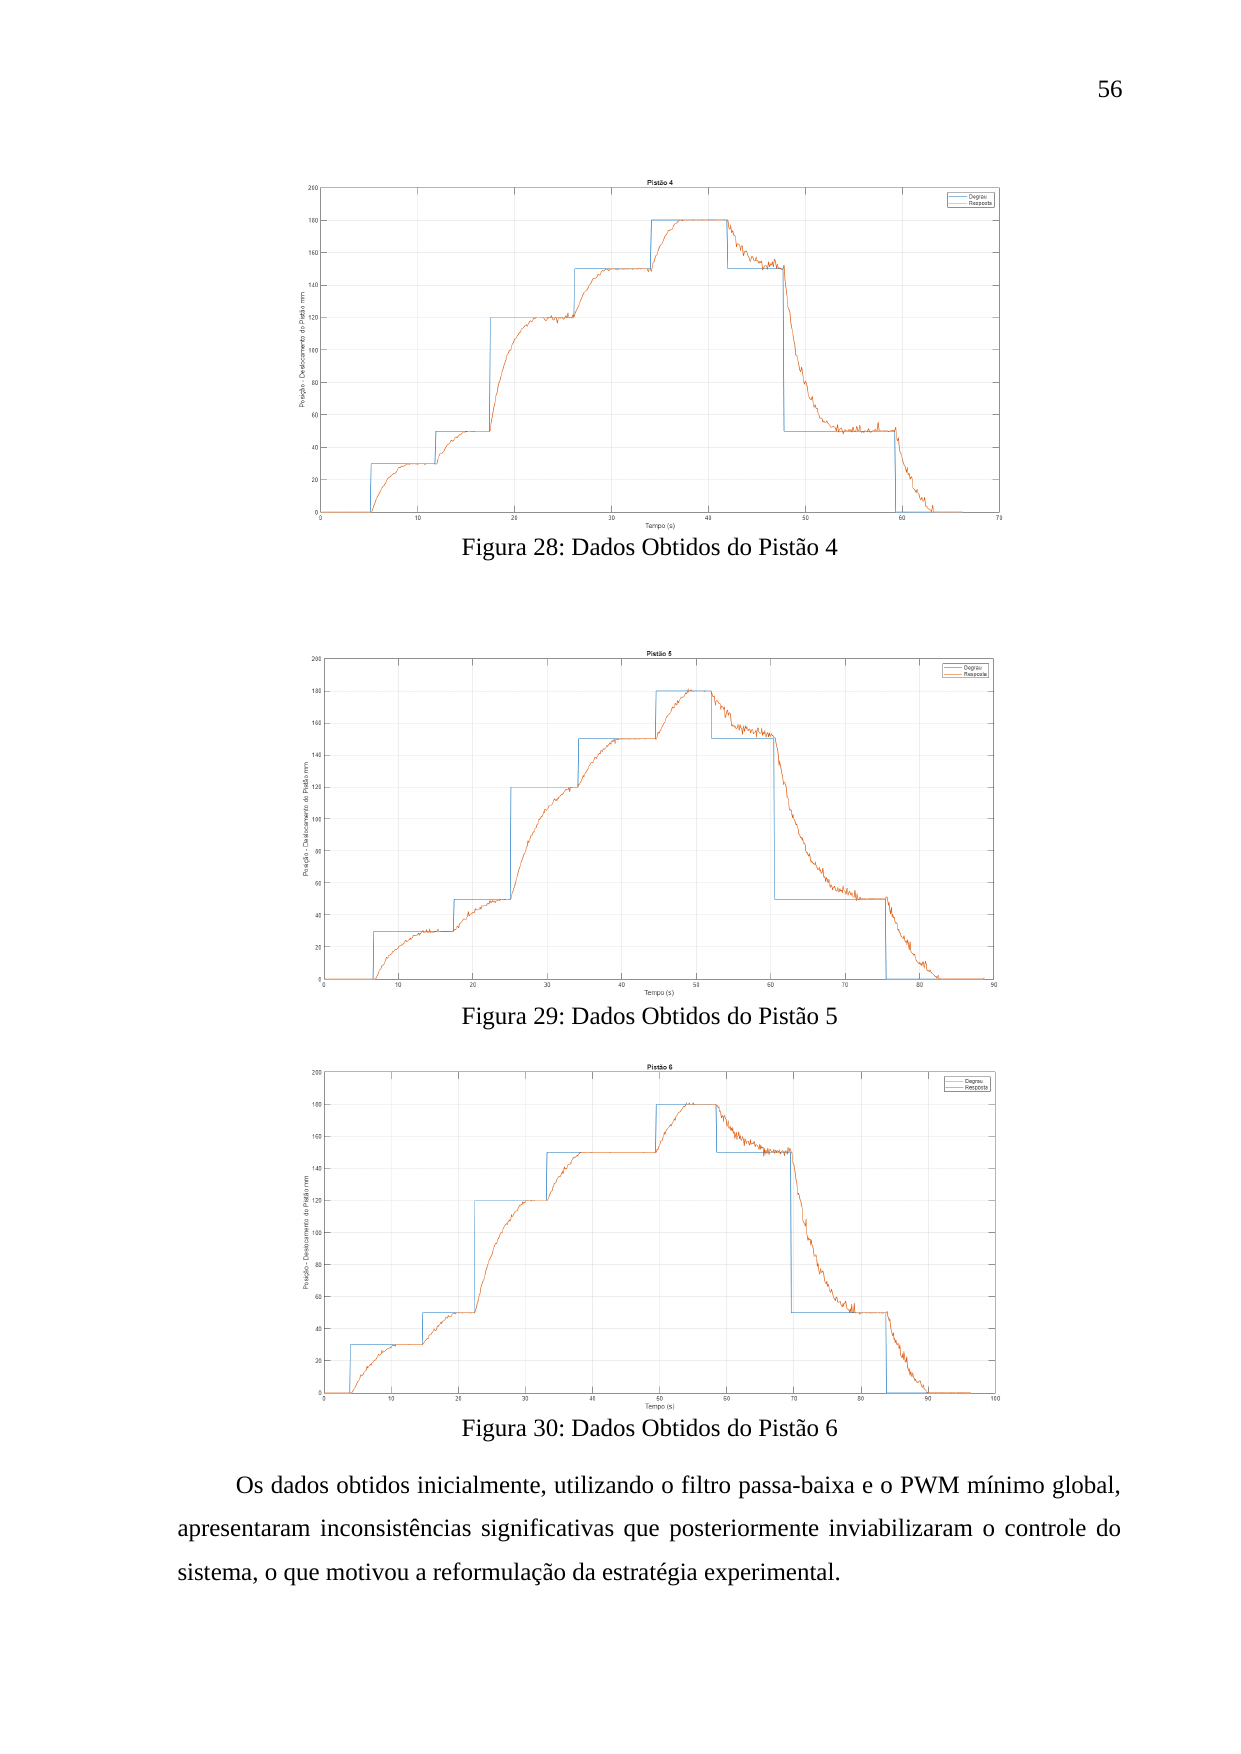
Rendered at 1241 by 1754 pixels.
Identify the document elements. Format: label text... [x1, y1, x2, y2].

picture [298, 646, 1002, 1001]
picture [293, 177, 1006, 532]
picture [295, 1058, 1004, 1413]
text Os dados obtidos inicialmente, utilizando o filtro passa-baixa e o PWM mínimo global, apresentaram inconsistências significativas que posteriormente inviabilizaram o controle do sistema, o que motivou a reformulação da estratégia experimental. [177, 1470, 1122, 1585]
